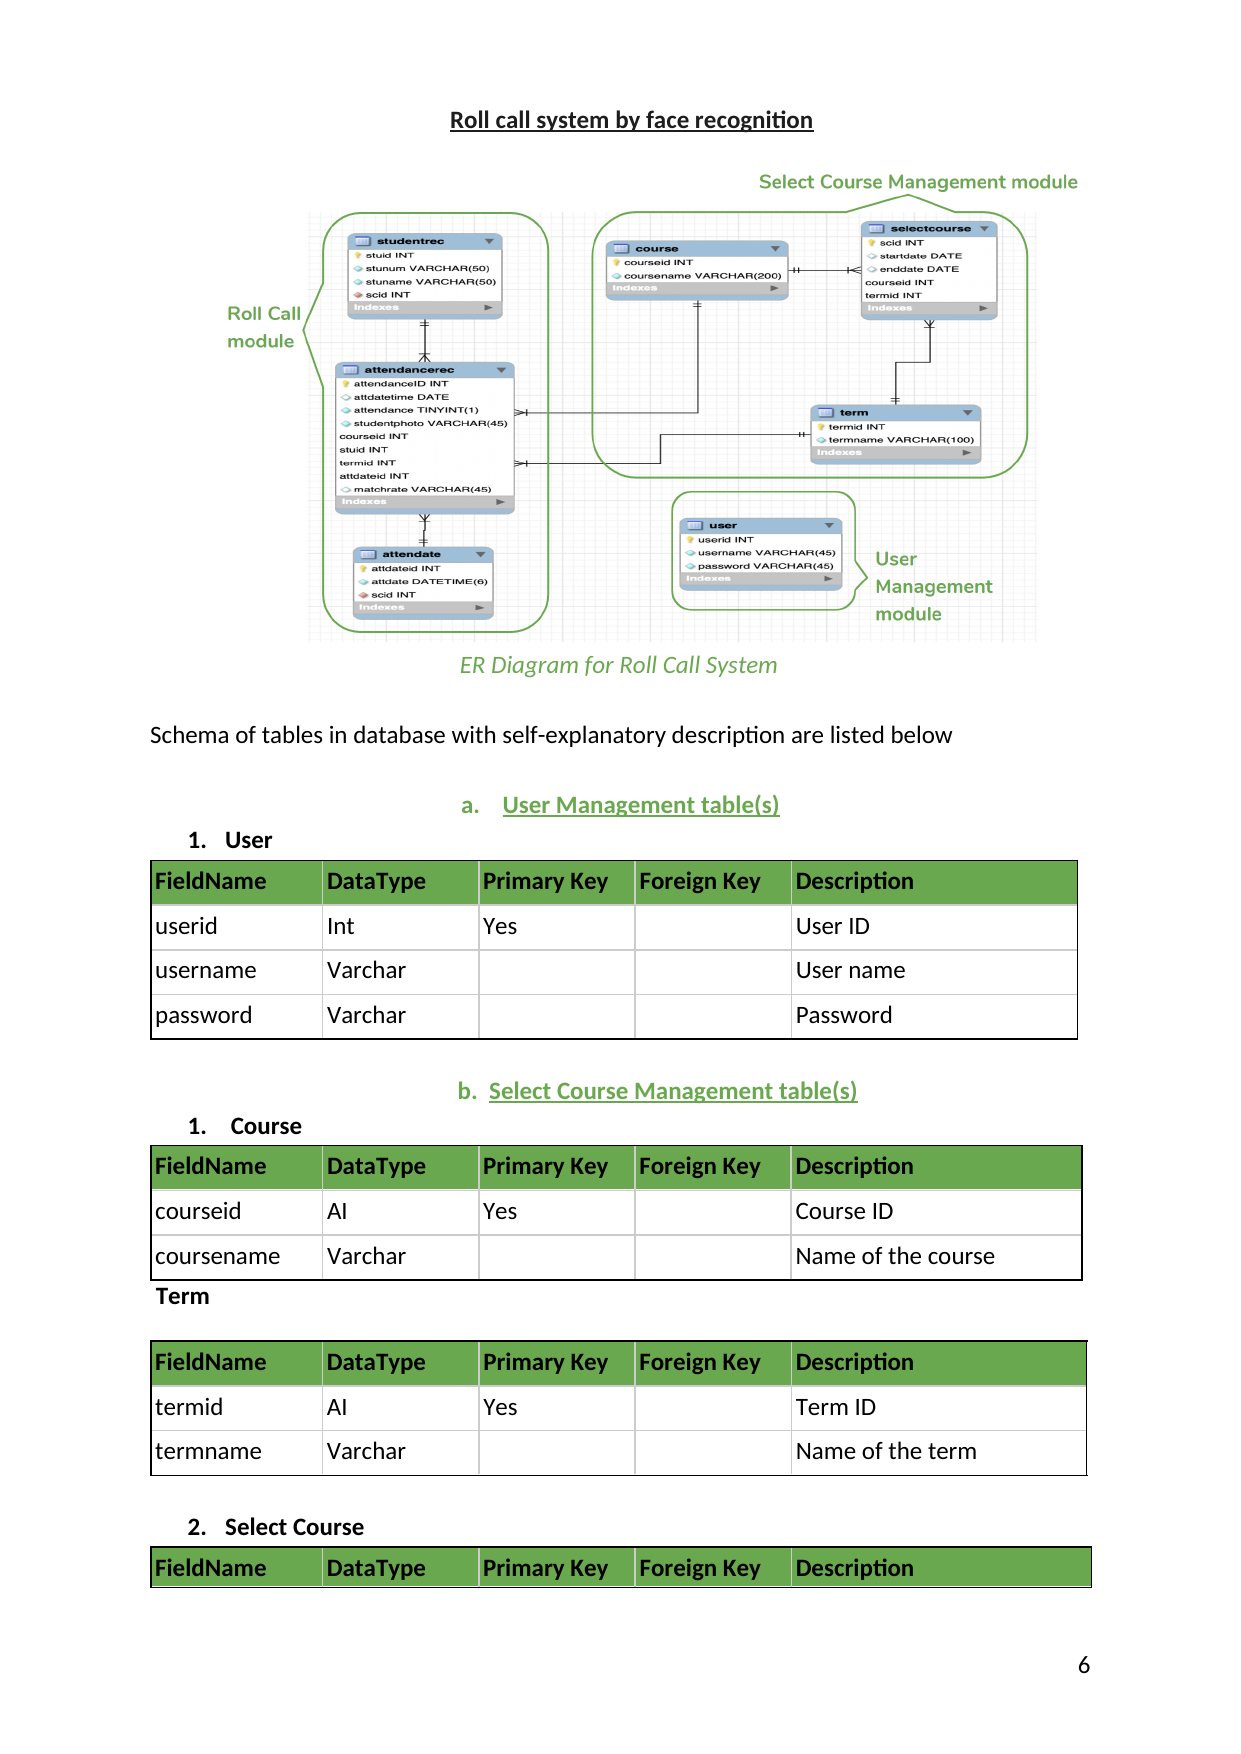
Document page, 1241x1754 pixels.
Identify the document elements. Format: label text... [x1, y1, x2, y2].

table_cell [636, 906, 791, 949]
table_cell coursename [152, 1236, 322, 1279]
table_cell Varchar [323, 995, 478, 1038]
table_header FieldName [152, 1342, 322, 1385]
table_header Primary Key [480, 1342, 634, 1385]
text a. User Management table(s) [150, 789, 1090, 820]
table_cell Int [323, 906, 478, 949]
table_header Foreign Key [636, 1548, 791, 1586]
picture [225, 165, 1118, 646]
table_cell Password [792, 995, 1077, 1038]
table_header DataType [323, 1342, 478, 1385]
table_cell Course ID [792, 1191, 1081, 1234]
table_header DataType [323, 1548, 478, 1586]
text Term [150, 1280, 1090, 1311]
text b. Select Course Management table(s) [225, 1075, 1090, 1105]
table_header Primary Key [480, 861, 634, 904]
table_header FieldName [152, 1548, 322, 1586]
table_cell courseid [152, 1191, 322, 1234]
table_header Foreign Key [636, 1146, 790, 1189]
table_cell [480, 951, 634, 993]
table_cell User ID [792, 906, 1077, 949]
table_cell userid [152, 906, 322, 949]
table_cell Varchar [323, 1236, 478, 1279]
table_cell Term ID [792, 1387, 1086, 1430]
text Schema of tables in database with self-explanatory description are listed below [150, 719, 1090, 750]
table_header Description [792, 1548, 1091, 1586]
table_header Description [792, 861, 1077, 904]
table_header FieldName [152, 1146, 322, 1189]
table_cell [636, 1387, 791, 1430]
table_cell Varchar [323, 951, 478, 993]
table_cell Yes [480, 1387, 634, 1430]
table_cell Name of the term [792, 1431, 1086, 1474]
table_cell termname [152, 1431, 322, 1474]
table_cell [636, 1191, 790, 1234]
table_cell [480, 1431, 634, 1474]
table_header Description [792, 1146, 1081, 1189]
text ER Diagram for Roll Call System [150, 649, 1090, 680]
table_header Primary Key [480, 1146, 634, 1189]
table_cell password [152, 995, 322, 1038]
table_cell [636, 951, 791, 993]
table_cell Name of the course [792, 1236, 1081, 1279]
table_header DataType [323, 1146, 478, 1189]
list User [187, 824, 1090, 855]
table_cell Yes [480, 1191, 634, 1234]
table_header FieldName [152, 861, 322, 904]
table_cell AI [323, 1191, 478, 1234]
list Select Course [187, 1511, 1090, 1542]
table_header Primary Key [480, 1548, 634, 1586]
table_cell [636, 995, 791, 1038]
table_cell AI [323, 1387, 478, 1430]
table_cell termid [152, 1387, 322, 1430]
table_cell username [152, 951, 322, 993]
table_header DataType [323, 861, 478, 904]
table_cell [480, 995, 634, 1038]
table_cell [480, 1236, 634, 1279]
list Course [187, 1110, 1090, 1140]
table_cell User name [792, 951, 1077, 993]
table_cell [636, 1431, 791, 1474]
table_cell Yes [480, 906, 634, 949]
table_cell [636, 1236, 790, 1279]
table_cell Varchar [323, 1431, 478, 1474]
table_header Description [792, 1342, 1086, 1385]
table_header Foreign Key [636, 1342, 791, 1385]
table_header Foreign Key [636, 861, 791, 904]
